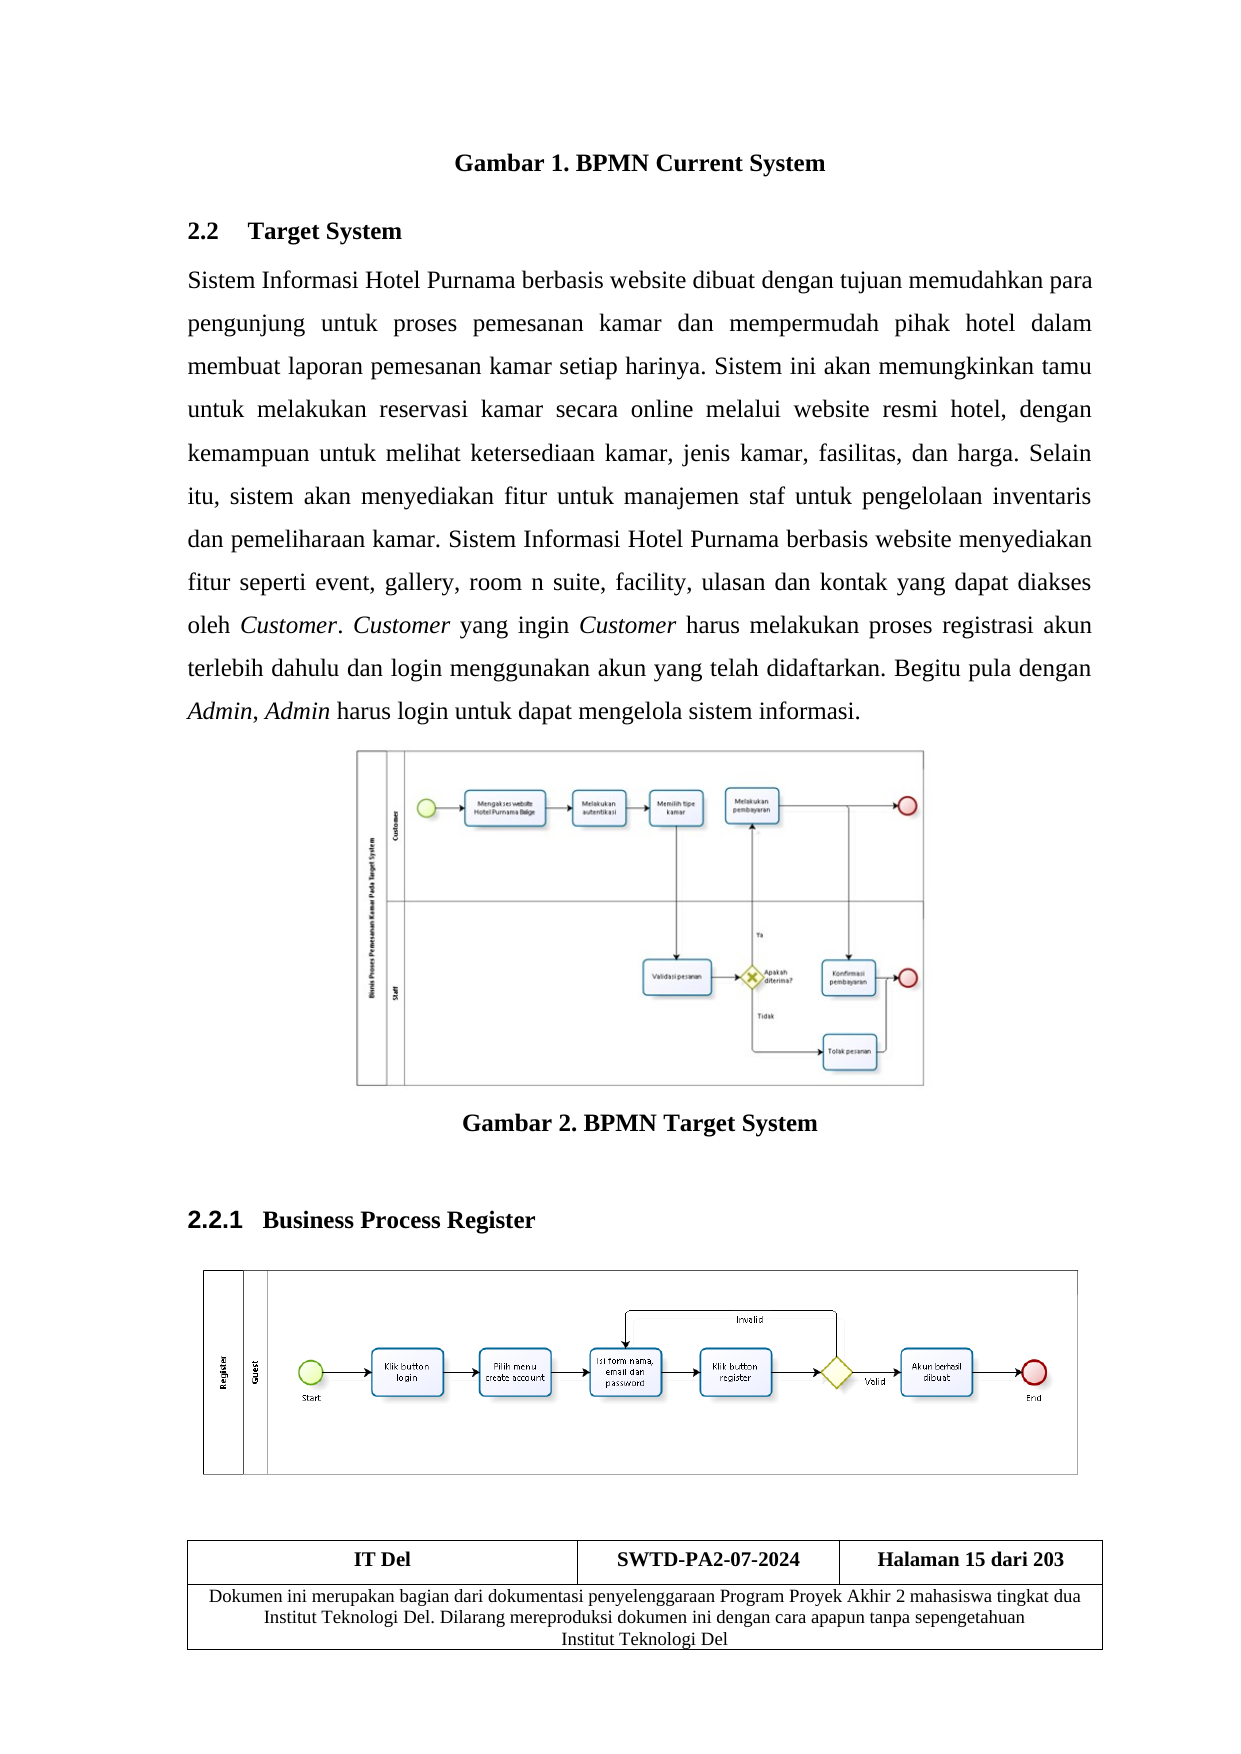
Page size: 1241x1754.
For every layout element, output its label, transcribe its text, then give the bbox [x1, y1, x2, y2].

text Sistem Informasi Hotel Purnama berbasis website dibuat dengan tujuan memudahkan para pengunjung untuk proses pemesanan kamar dan mempermudah pihak hotel dalam membuat laporan pemesanan kamar setiap harinya. Sistem ini akan memungkinkan tamu untuk melakukan reservasi kamar secara online melalui website resmi hotel, dengan kemampuan untuk melihat ketersediaan kamar, jenis kamar, fasilitas, dan harga. Selain itu, sistem akan menyediakan fitur untuk manajemen staf untuk pengelolaan inventaris dan pemeliharaan kamar. Sistem Informasi Hotel Purnama berbasis website menyediakan fitur seperti event, gallery, room n suite, facility, ulasan dan kontak yang dapat diakses oleh Customer. Customer yang ingin Customer harus melakukan proses registrasi akun terlebih dahulu dan login menggunakan akun yang telah didaftarkan. Begitu pula dengan Admin, Admin harus login untuk dapat mengelola sistem informasi. [187, 265, 1092, 725]
text Gambar 1. BPMN Current System [187, 148, 1092, 176]
subtitle Business Process Register [187, 1205, 1092, 1234]
picture [187, 1254, 1093, 1479]
subtitle Target System [187, 216, 1092, 244]
picture [345, 739, 935, 1094]
text Gambar 2. BPMN Target System [187, 1108, 1092, 1137]
